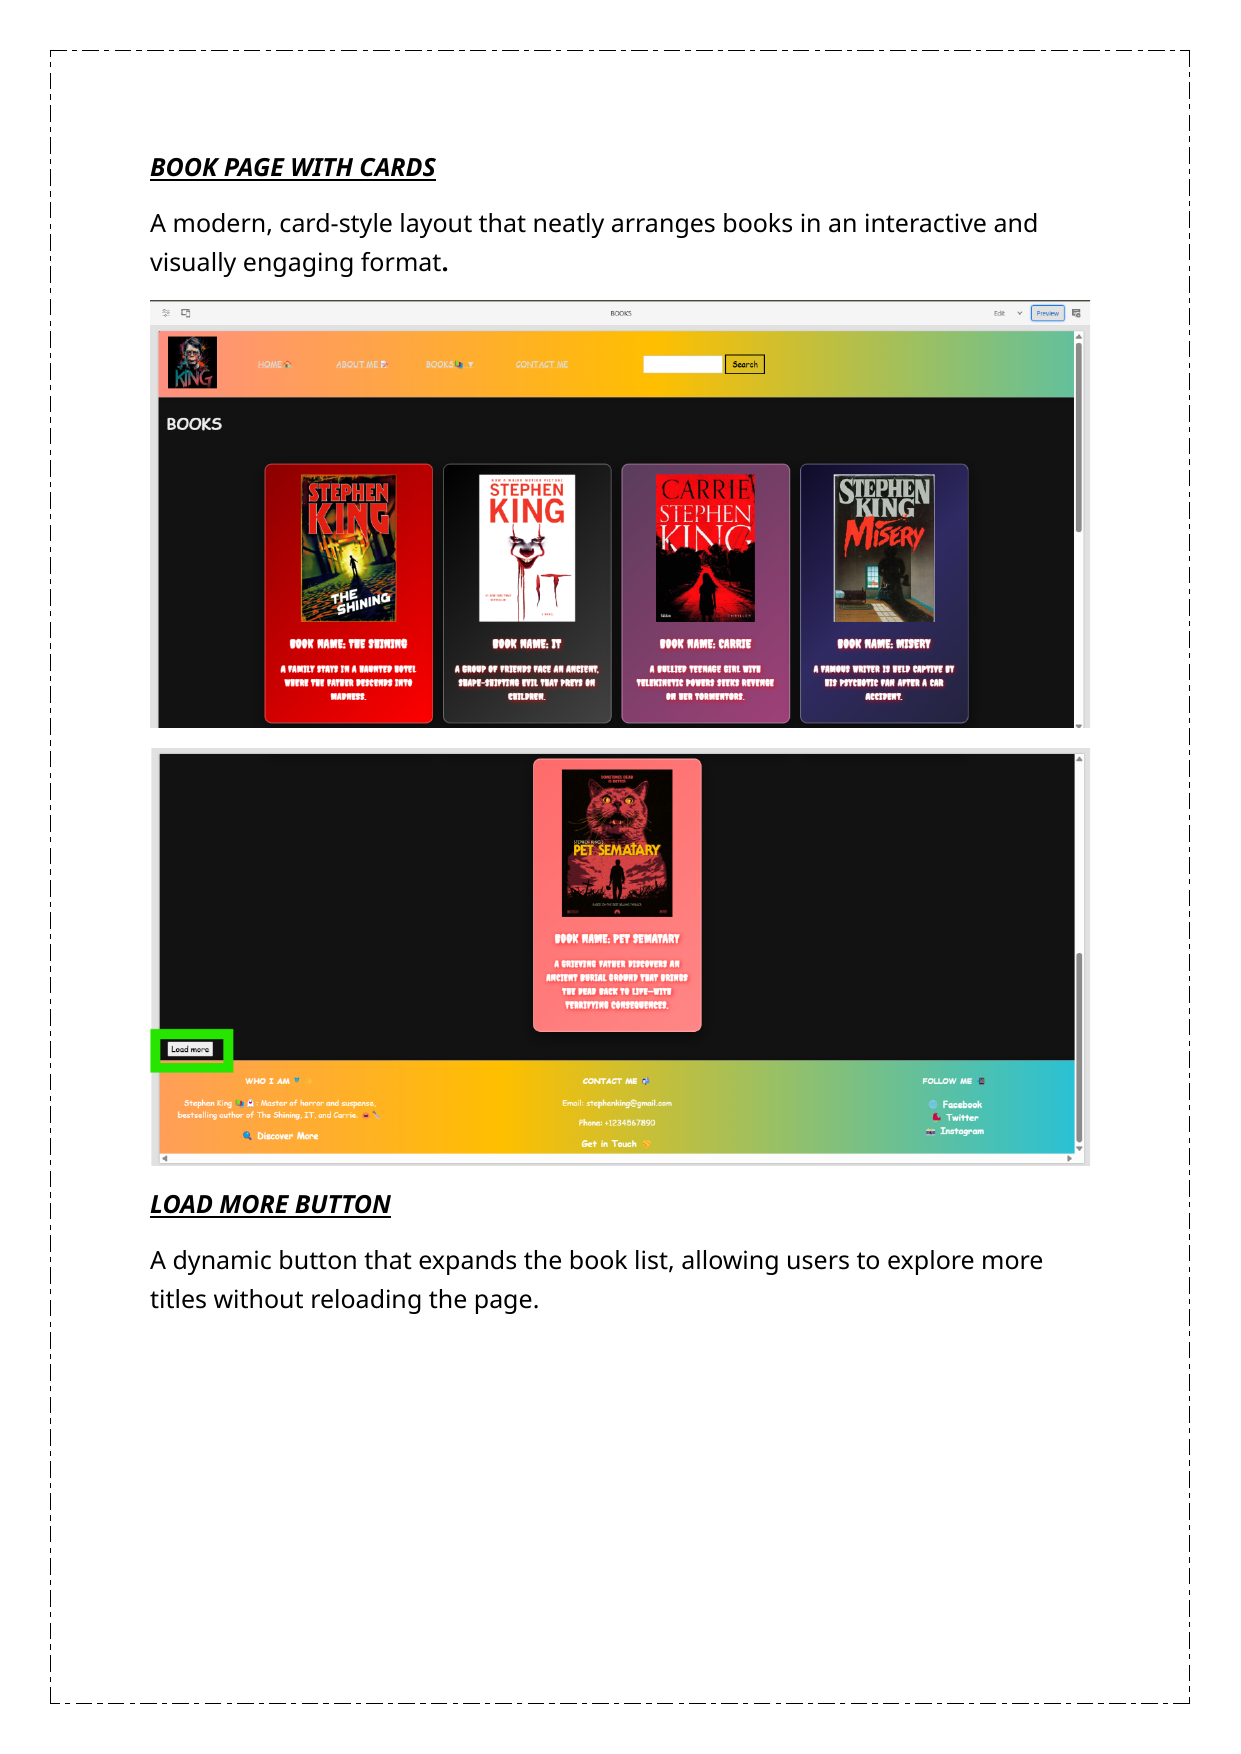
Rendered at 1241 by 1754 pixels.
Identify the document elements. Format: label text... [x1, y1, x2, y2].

text LOAD MORE BUTTON [150, 1187, 1090, 1221]
picture [150, 748, 1091, 1166]
text A modern, card-style layout that neatly arranges books in an interactive and visually engaging format. [150, 206, 1090, 279]
text A dynamic button that expands the book list, allowing users to explore more titles without reloading the page. [150, 1243, 1090, 1316]
picture [150, 300, 1091, 728]
text BOOK PAGE WITH CARDS [150, 150, 1090, 184]
